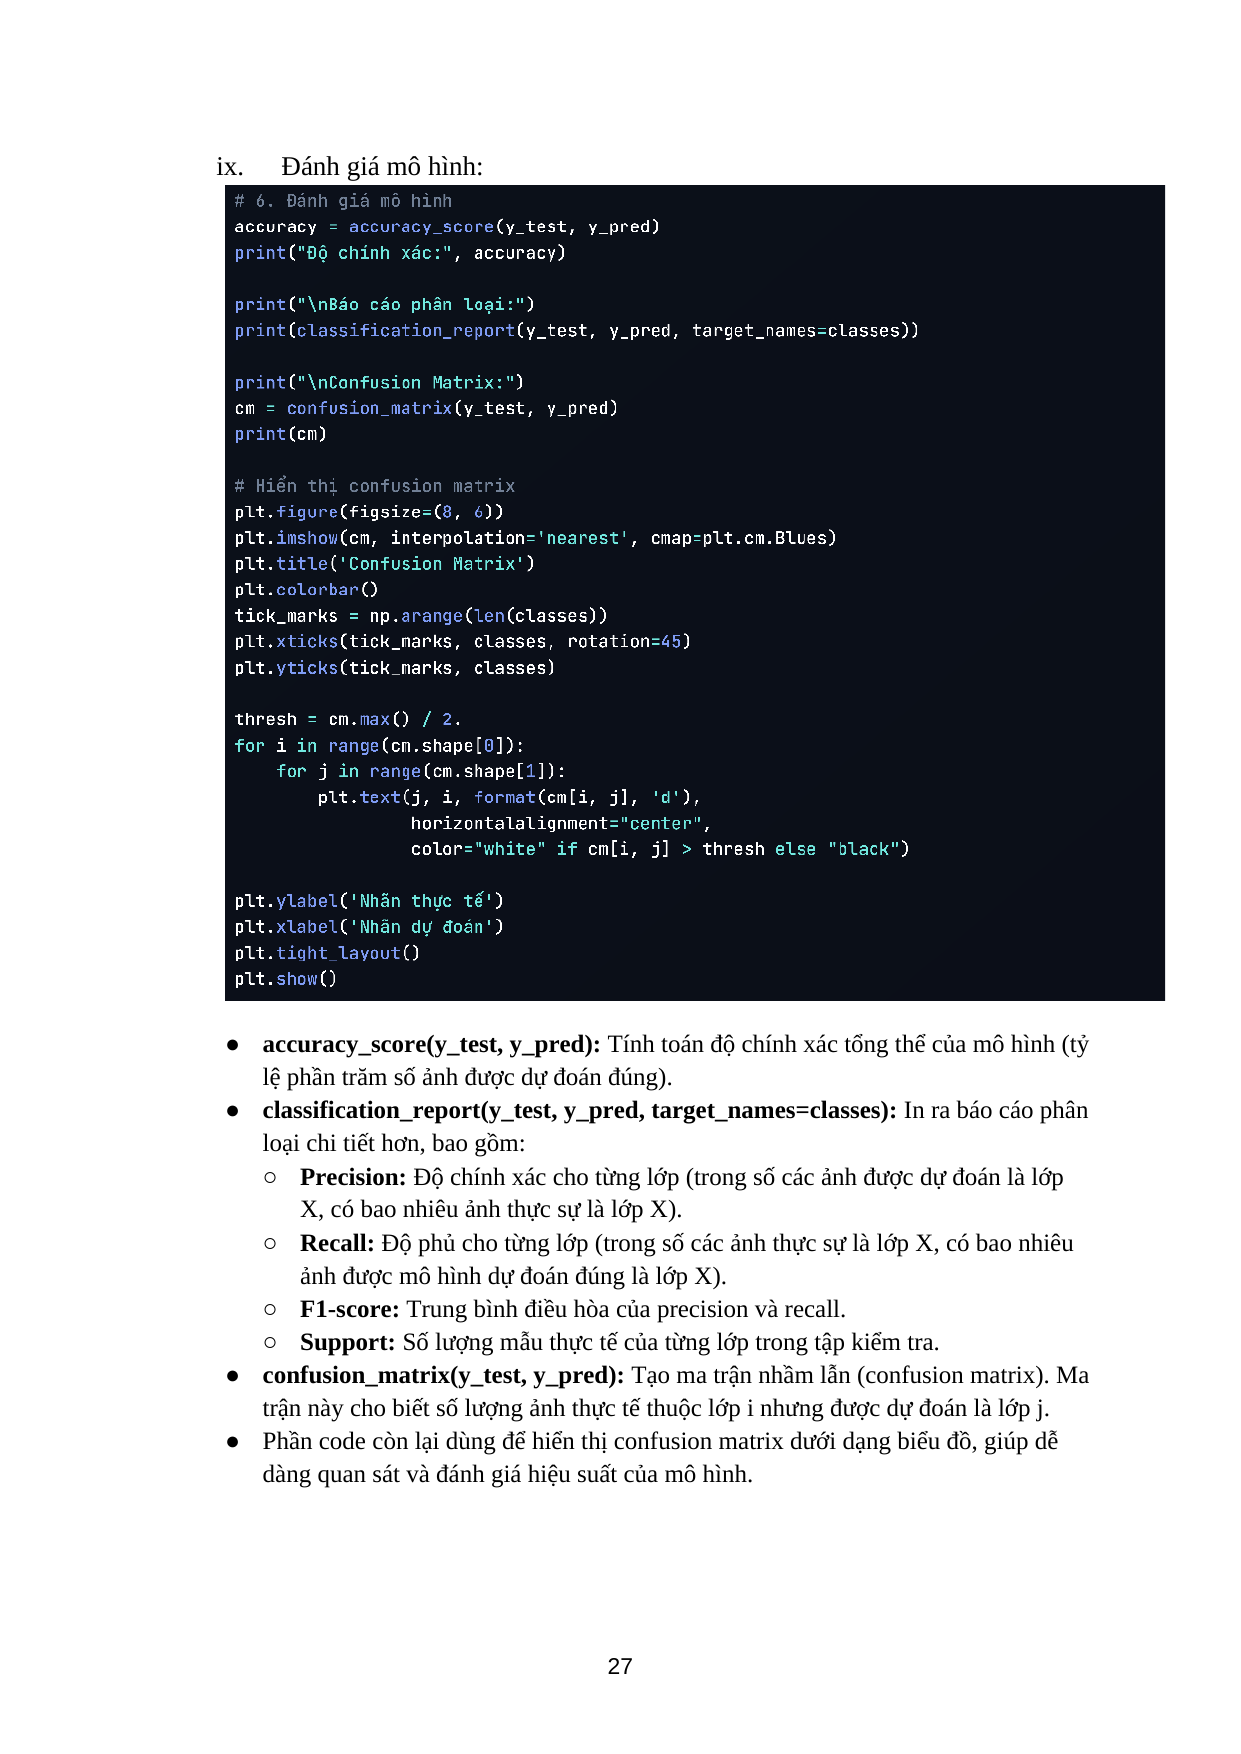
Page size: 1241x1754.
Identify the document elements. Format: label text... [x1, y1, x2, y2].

list Precision: Độ chính xác cho từng lớp (trong số các ảnh được dự đoán là lớp X, có bao nhiêu ảnh thực sự là lớp X). [262, 1161, 1090, 1223]
picture [225, 185, 1166, 1001]
list accuracy_score(y_test, y_pred): Tính toán độ chính xác tổng thể của mô hình (tỷ lệ phần trăm số ảnh được dự đoán đúng). [225, 1029, 1090, 1091]
list Đánh giá mô hình: [244, 150, 1090, 181]
list F1-score: Trung bình điều hòa của precision và recall. [262, 1294, 1090, 1323]
list Phần code còn lại dùng để hiển thị confusion matrix dưới dạng biểu đồ, giúp dễ dàng quan sát và đánh giá hiệu suất của mô hình. [225, 1426, 1090, 1488]
list Recall: Độ phủ cho từng lớp (trong số các ảnh thực sự là lớp X, có bao nhiêu ảnh được mô hình dự đoán đúng là lớp X). [262, 1228, 1090, 1289]
list confusion_matrix(y_test, y_pred): Tạo ma trận nhầm lẫn (confusion matrix). Ma trận này cho biết số lượng ảnh thực tế thuộc lớp i nhưng được dự đoán là lớp j. [225, 1360, 1090, 1422]
list classification_report(y_test, y_pred, target_names=classes): In ra báo cáo phân loại chi tiết hơn, bao gồm: [225, 1095, 1090, 1157]
list Support: Số lượng mẫu thực tế của từng lớp trong tập kiểm tra. [262, 1327, 1090, 1356]
